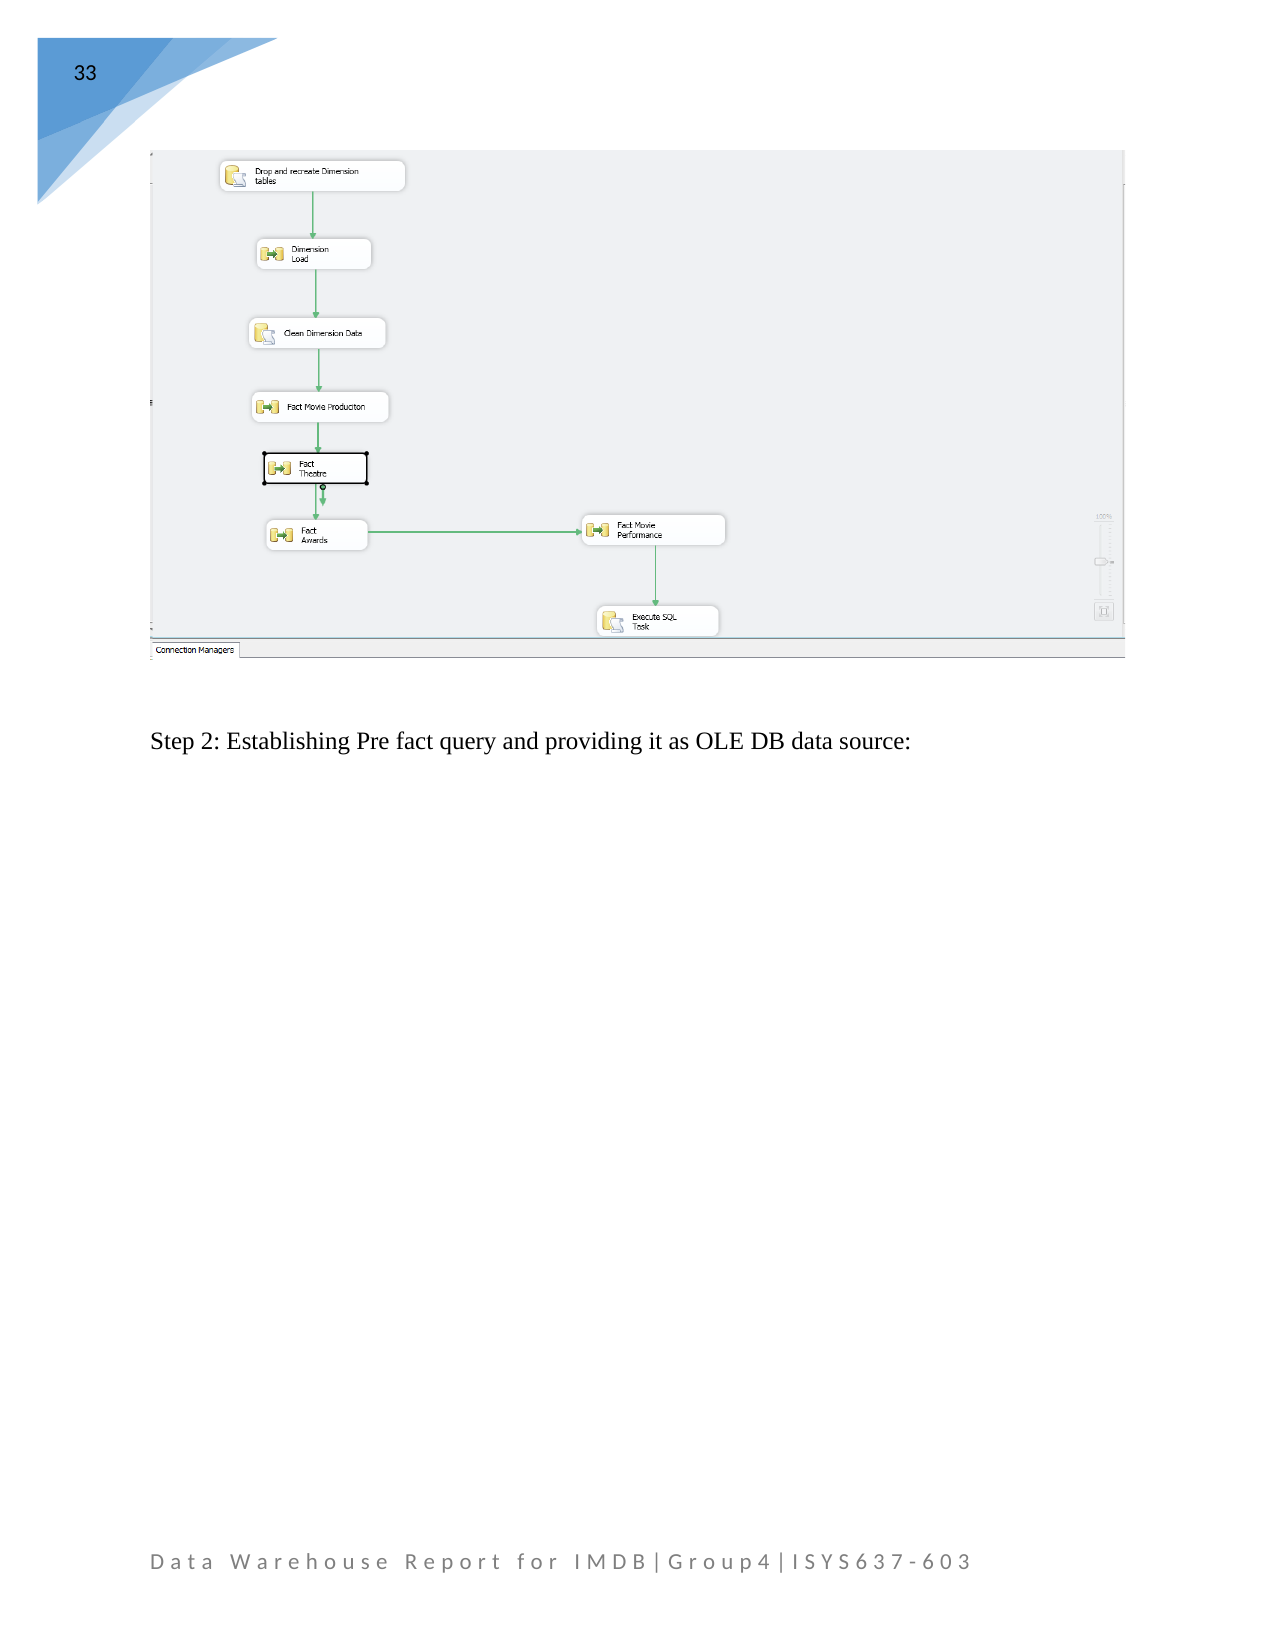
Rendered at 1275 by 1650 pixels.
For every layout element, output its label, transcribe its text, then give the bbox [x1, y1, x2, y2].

text Step 2: Establishing Pre fact query and providing it as OLE DB data source: [150, 726, 1125, 754]
picture [37, 37, 1125, 660]
